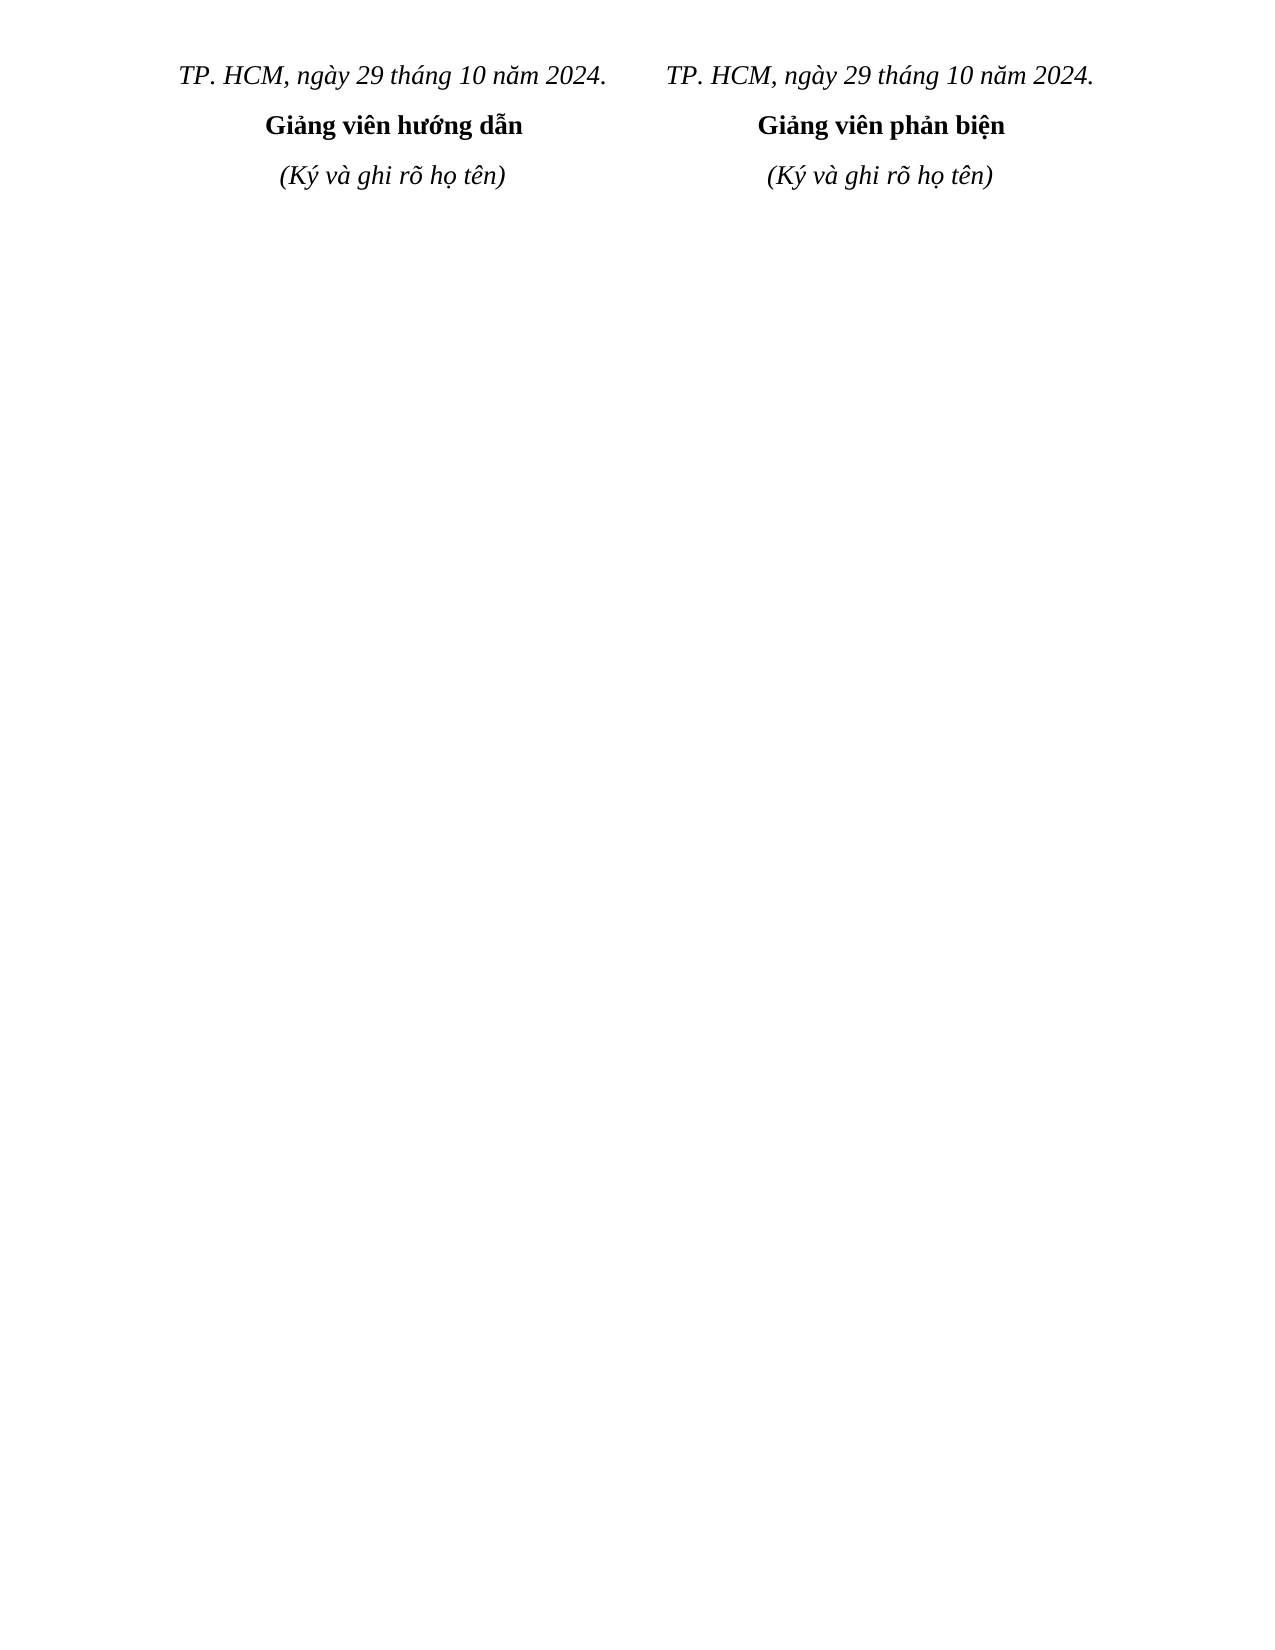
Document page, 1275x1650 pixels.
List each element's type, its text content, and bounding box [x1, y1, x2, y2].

table_header TP. HCM, ngày 29 tháng 10 năm 2024. Giảng viên hướng dẫn (Ký và ghi rõ họ tên) [150, 59, 637, 255]
table_header TP. HCM, ngày 29 tháng 10 năm 2024. Giảng viên phản biện (Ký và ghi rõ họ tên) [638, 59, 1125, 255]
